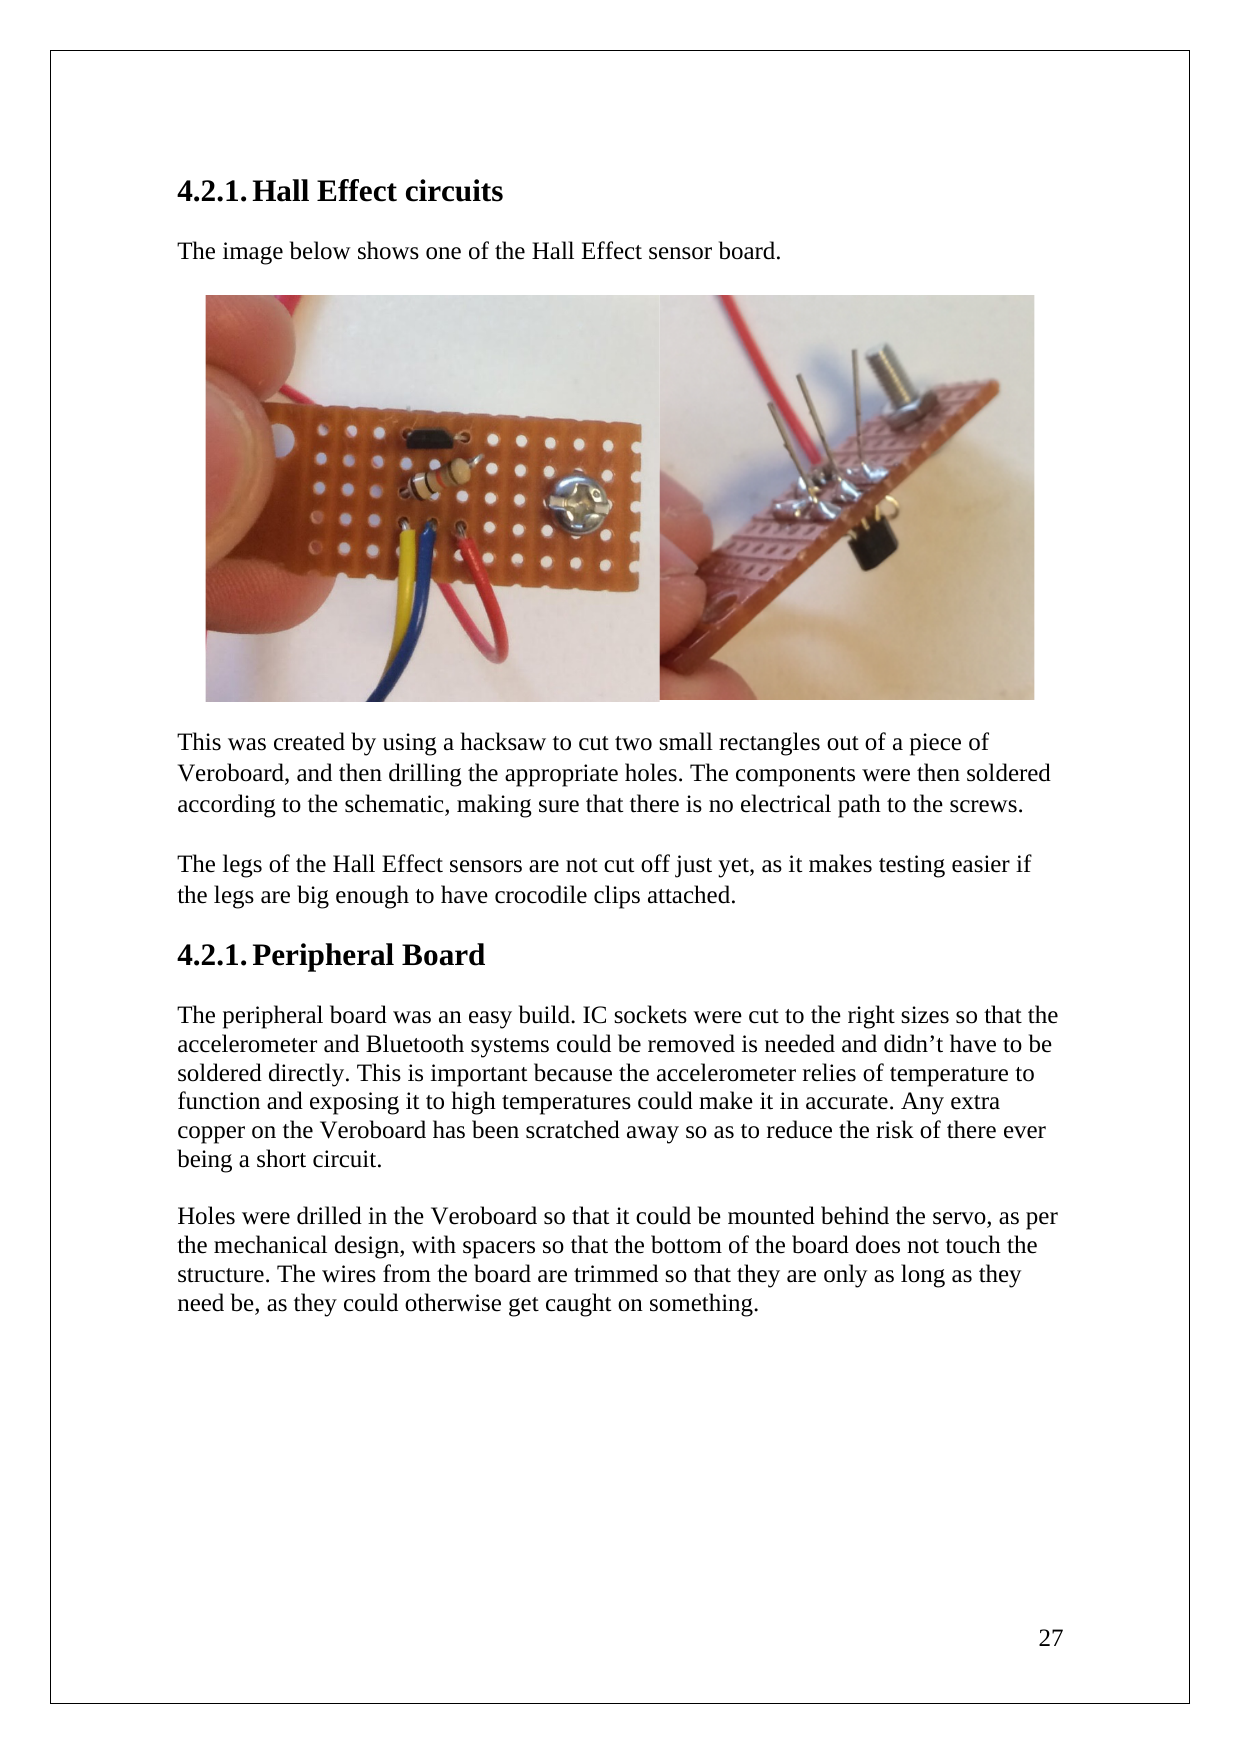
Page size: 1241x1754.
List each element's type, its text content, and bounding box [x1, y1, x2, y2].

subtitle Hall Effect circuits [177, 173, 1063, 208]
text The image below shows one of the Hall Effect sensor board. [177, 236, 1063, 265]
subtitle Peripheral Board [177, 936, 1063, 972]
text The legs of the Hall Effect sensors are not cut off just yet, as it makes testing easier if the legs are big enough to have crocodile clips attached. [177, 849, 1063, 909]
picture [205, 295, 1035, 702]
text The peripheral board was an easy build. IC sockets were cut to the right sizes so that the accelerometer and Bluetooth systems could be removed is needed and didn’t have to be soldered directly. This is important because the accelerometer relies of temperature to function and exposing it to high temperatures could make it in accurate. Any extra copper on the Veroboard has been scratched away so as to reduce the risk of there ever being a short circuit. [177, 1000, 1063, 1173]
text Holes were drilled in the Veroboard so that it could be mounted behind the servo, as per the mechanical design, with spacers so that the bottom of the board does not touch the structure. The wires from the board are trimmed so that they are only as long as they need be, as they could otherwise get caught on something. [177, 1201, 1063, 1316]
